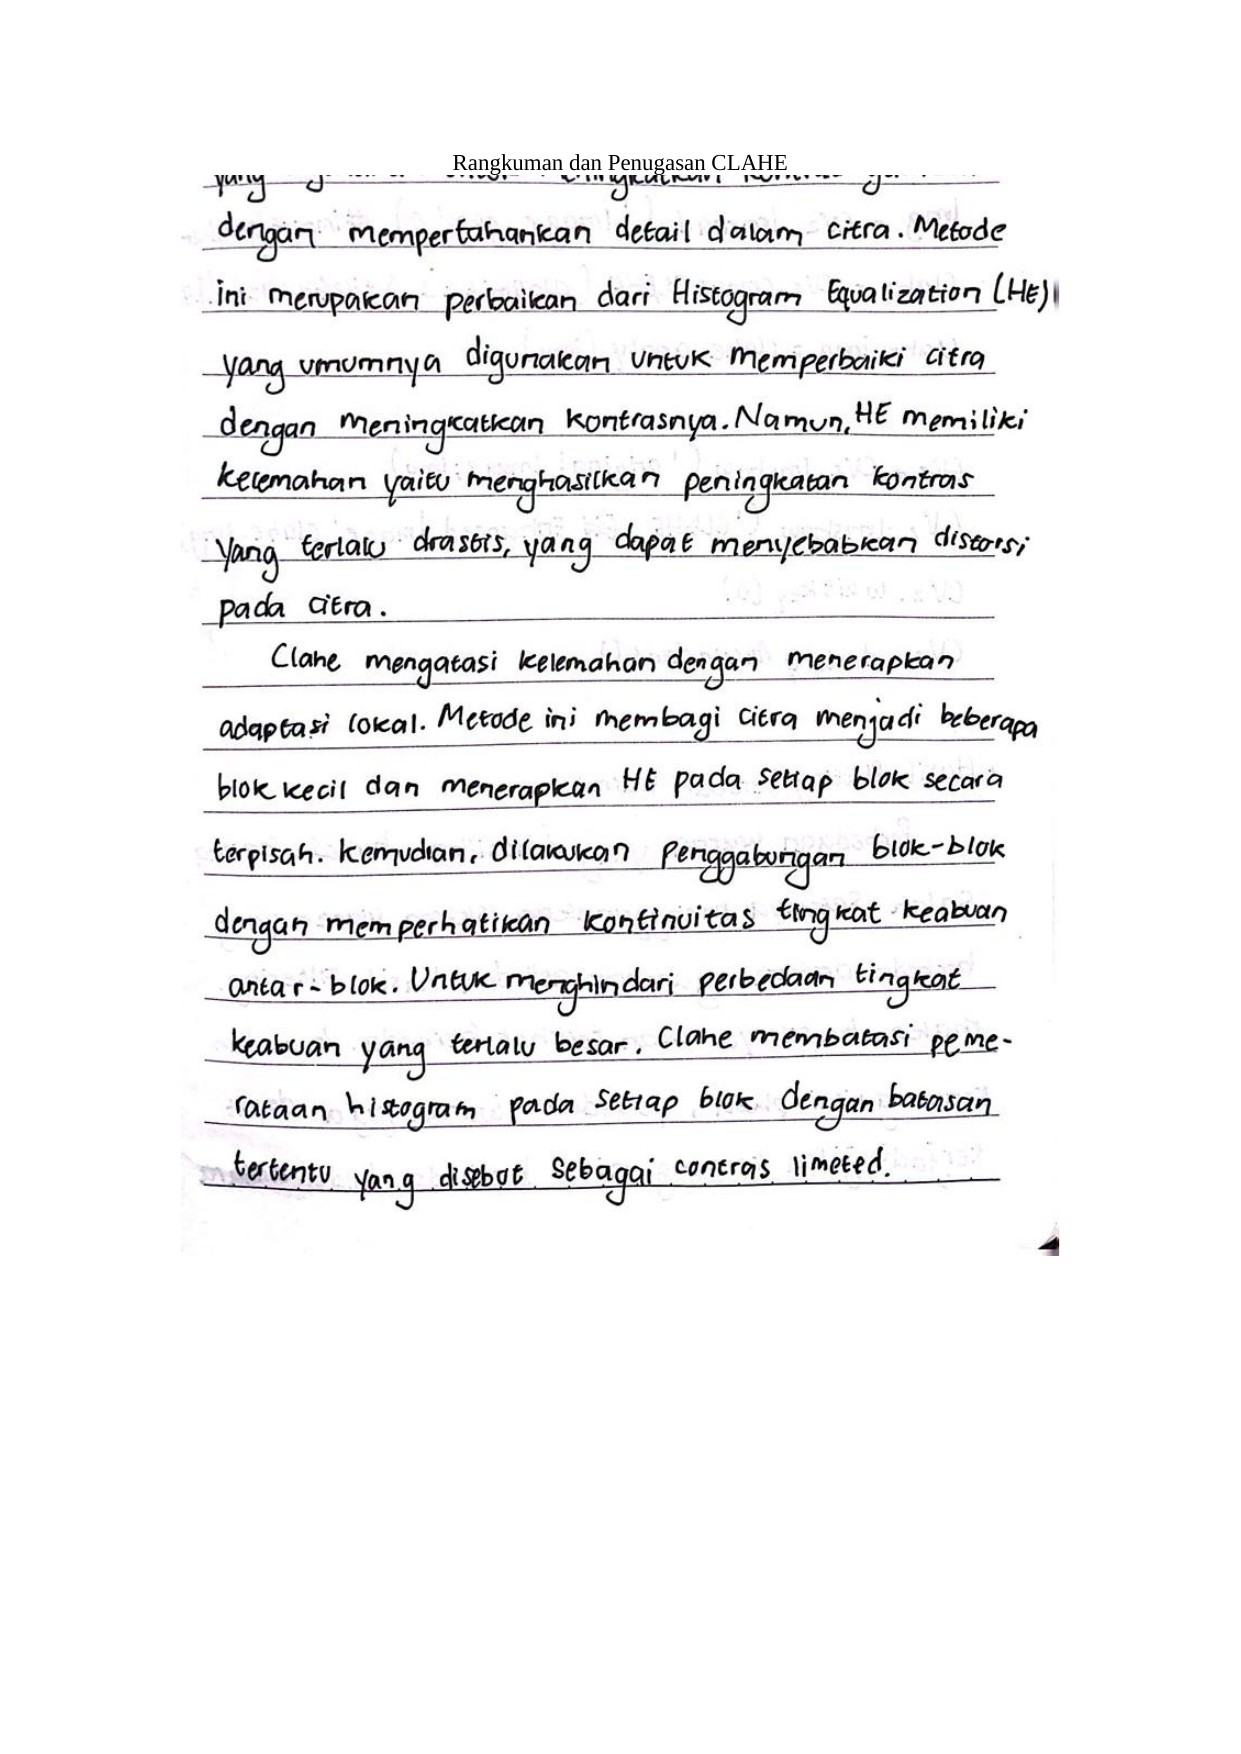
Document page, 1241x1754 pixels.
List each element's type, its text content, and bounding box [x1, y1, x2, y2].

text Rangkuman dan Penugasan CLAHE [150, 150, 1090, 175]
picture [181, 175, 1060, 1256]
